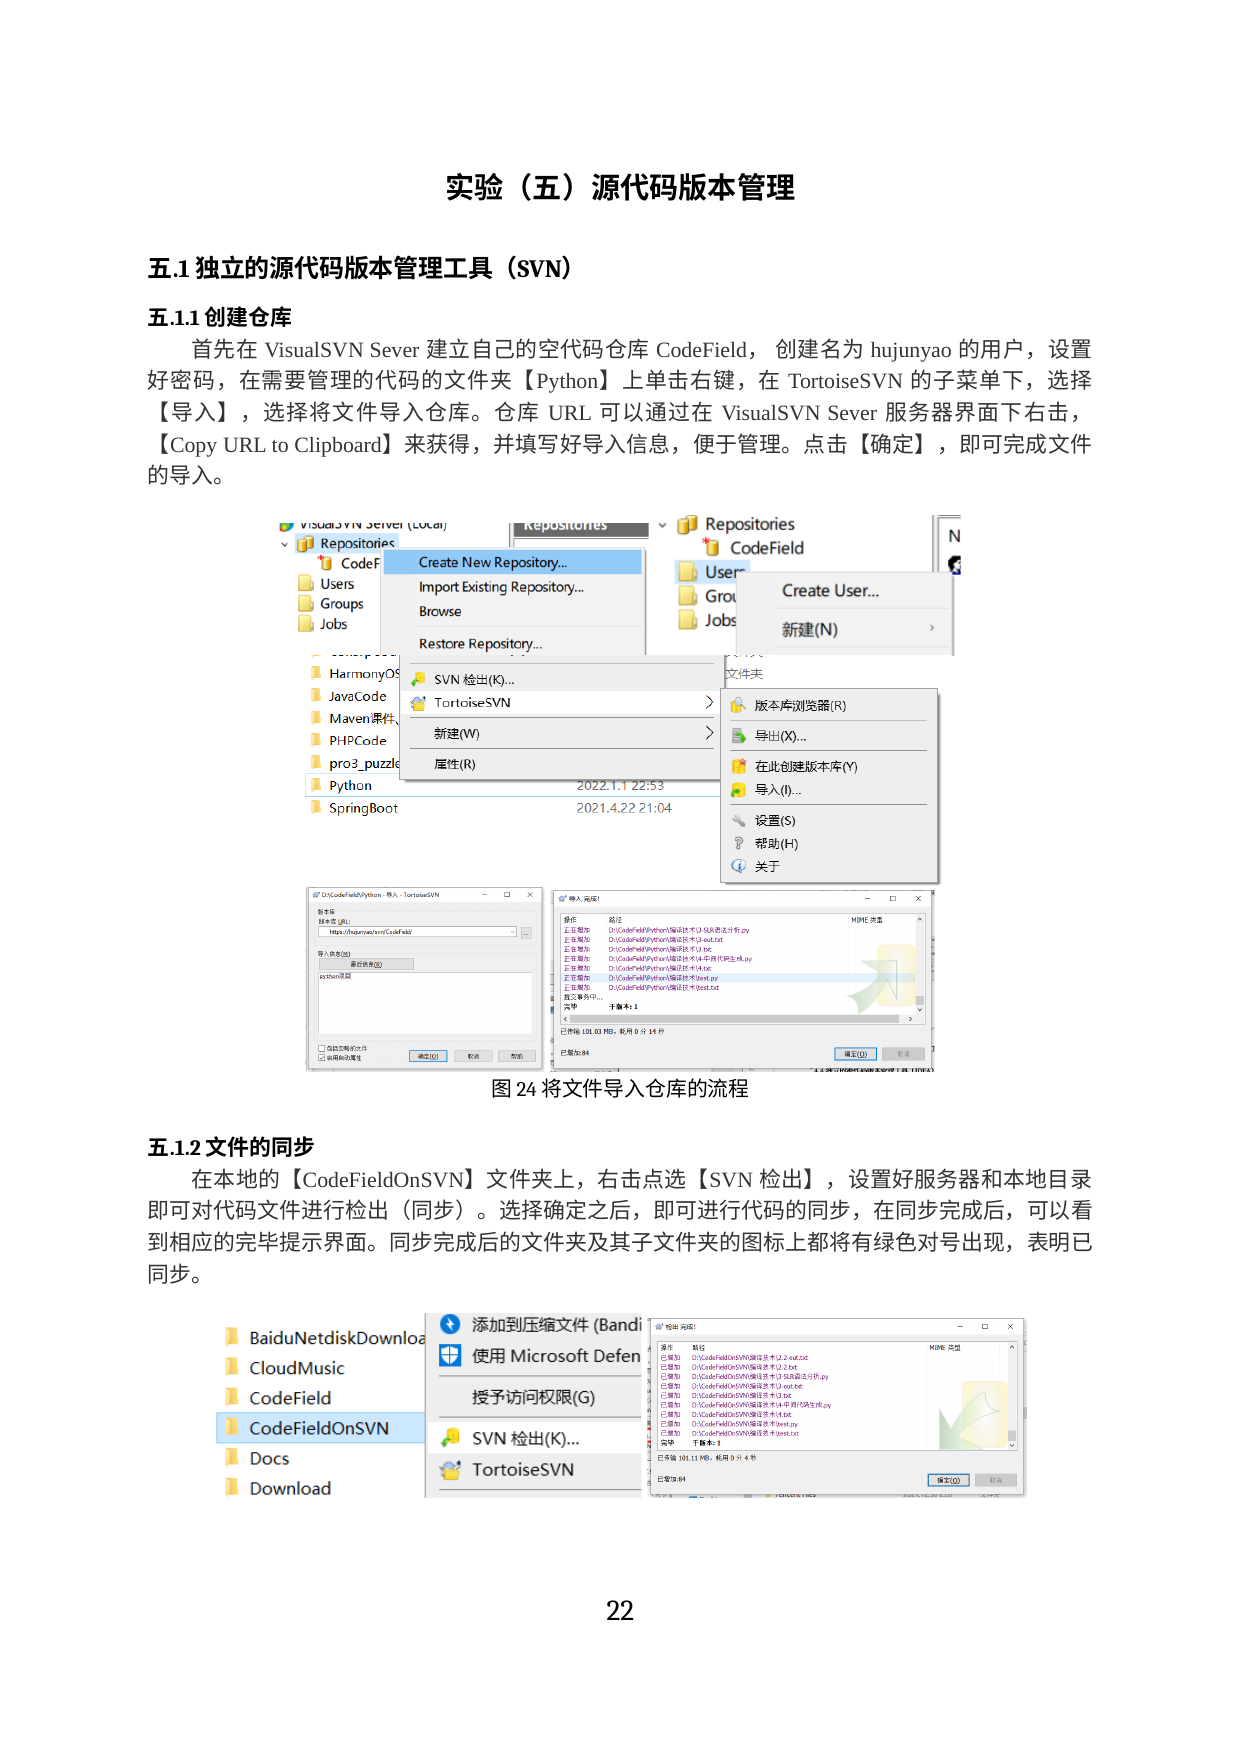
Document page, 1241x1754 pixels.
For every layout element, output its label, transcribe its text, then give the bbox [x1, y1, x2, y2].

subtitle 独立的源代码版本管理工具（SVN） [148, 234, 1093, 299]
picture [213, 1313, 642, 1498]
subtitle 源代码版本管理 [148, 153, 1093, 218]
picture [550, 890, 935, 1072]
picture [279, 515, 961, 1072]
text 图 24 将文件导入仓库的流程 [148, 1071, 1093, 1104]
picture [647, 1318, 1027, 1498]
subtitle 创建仓库 [148, 299, 1093, 332]
subtitle 文件的同步 [148, 1129, 1093, 1162]
text 在本地的【CodeFieldOnSVN】文件夹上，右击点选【SVN 检出】，设置好服务器和本地目录即可对代码文件进行检出（同步）。选择确定之后，即可进行代码的同步，在同步完成后，可以看到相应的完毕提示界面。同步完成后的文件夹及其子文件夹的图标上都将有绿色对号出现，表明已同步。 [148, 1162, 1093, 1288]
text 首先在 VisualSVN Sever 建立自己的空代码仓库 CodeField， 创建名为 hujunyao 的用户，设置好密码，在需要管理的代码的文件夹【Python】上单击右键，在 TortoiseSVN 的子菜单下，选择【导入】，选择将文件导入仓库。仓库 URL 可以通过在 VisualSVN Sever 服务器界面下右击，【Copy URL to Clipboard】来获得，并填写好导入信息，便于管理。点击【确定】，即可完成文件的导入。 [148, 332, 1093, 490]
